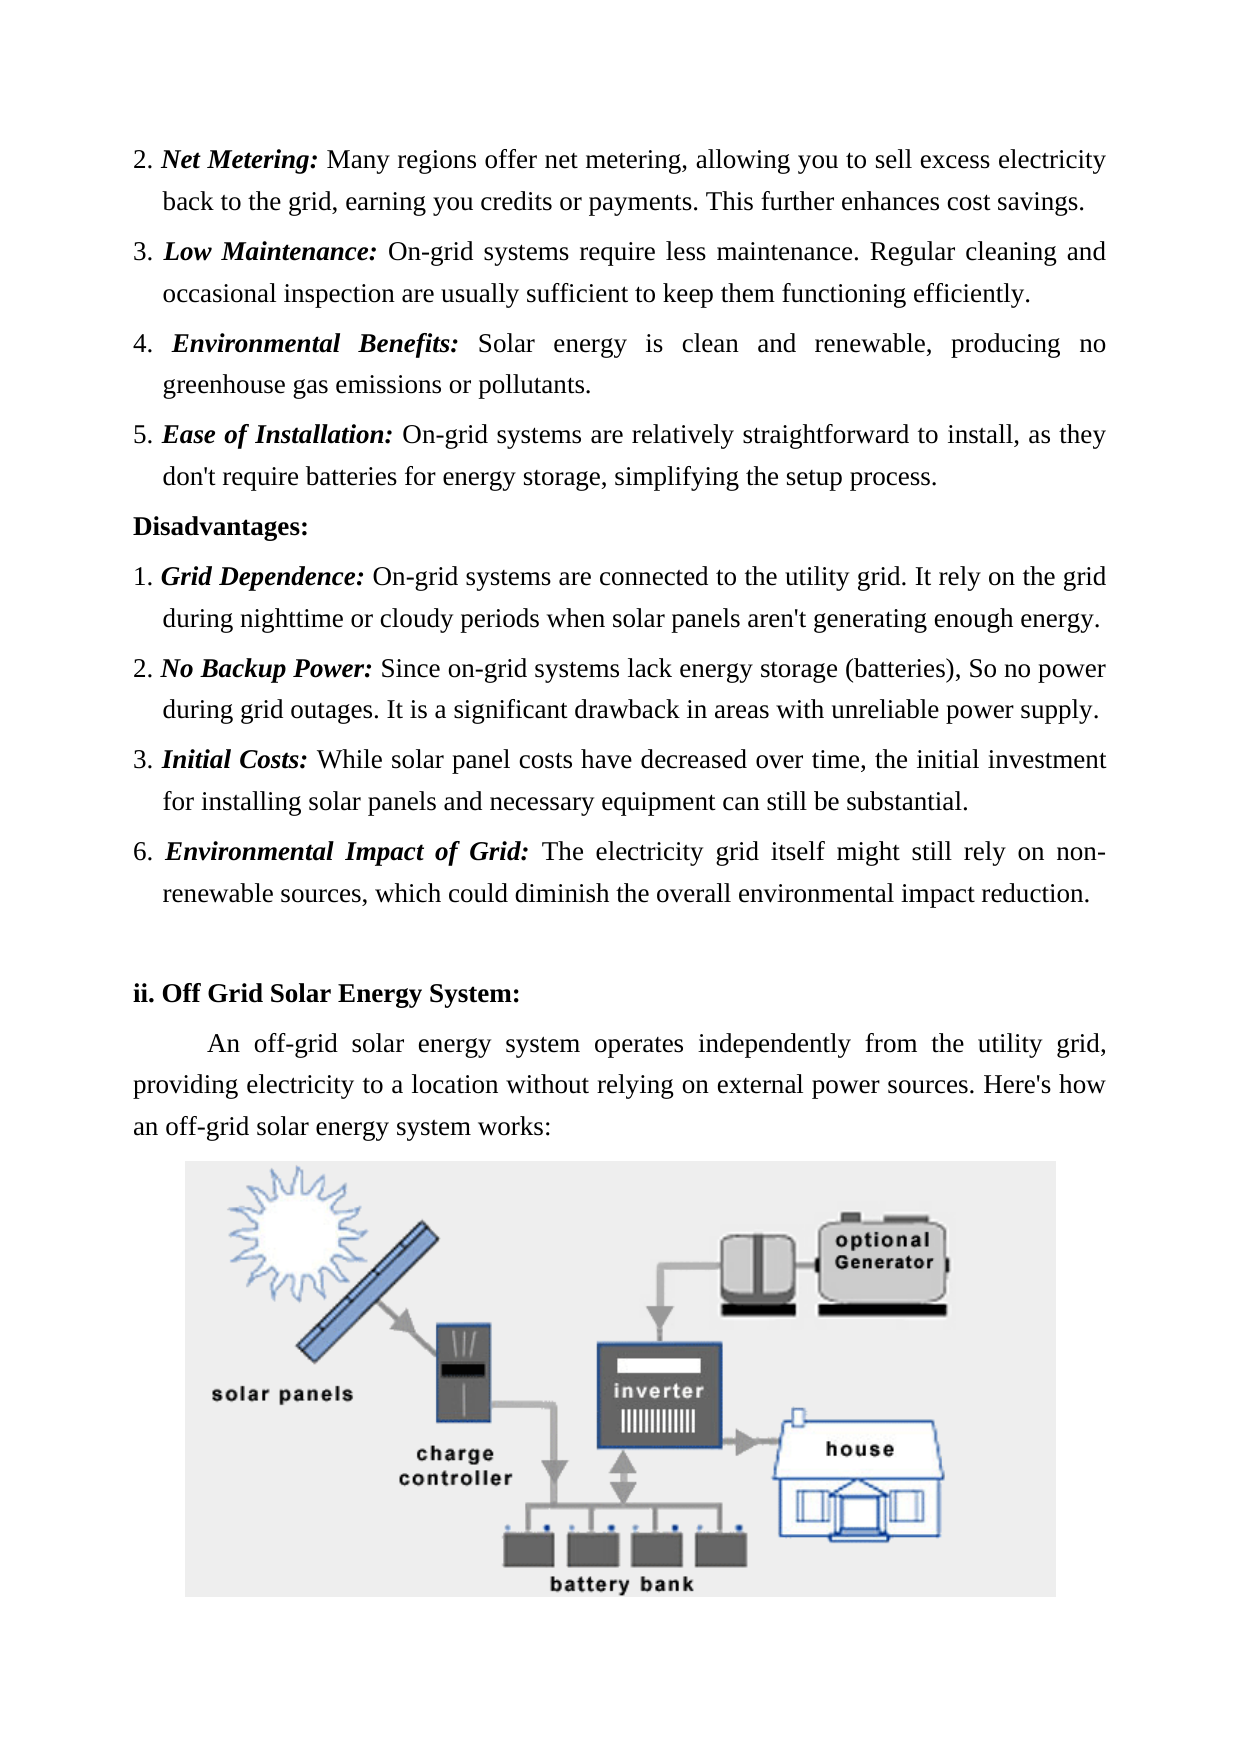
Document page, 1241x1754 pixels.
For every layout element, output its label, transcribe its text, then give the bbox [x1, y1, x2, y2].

text 5. Ease of Installation: On-grid systems are relatively straightforward to install, as they don't require batteries for energy storage, simplifying the setup process. [133, 408, 1107, 491]
text ii. Off Grid Solar Energy System: [133, 966, 1107, 1008]
text 3. Low Maintenance: On-grid systems require less maintenance. Regular cleaning and occasional inspection are usually sufficient to keep them functioning efficiently. [133, 224, 1107, 308]
text 3. Initial Costs: While solar panel costs have decreased over time, the initial investment for installing solar panels and necessary equipment can still be substantial. [133, 733, 1107, 816]
text 2. Net Metering: Many regions offer net metering, allowing you to sell excess electricity back to the grid, earning you credits or payments. This further enhances cost savings. [133, 133, 1107, 216]
text Disadvantages: [133, 499, 1107, 541]
text An off-grid solar energy system operates independently from the utility grid, providing electricity to a location without relying on external power sources. Here's how an off-grid solar energy system works: [133, 1016, 1107, 1141]
picture [185, 1161, 1056, 1597]
text 2. No Backup Power: Since on-grid systems lack energy storage (batteries), So no power during grid outages. It is a significant drawback in areas with unreliable power supply. [133, 641, 1107, 724]
text 4. Environmental Benefits: Solar energy is clean and renewable, producing no greenhouse gas emissions or pollutants. [133, 316, 1107, 399]
text 1. Grid Dependence: On-grid systems are connected to the utility grid. It rely on the grid during nighttime or cloudy periods when solar panels aren't generating enough energy. [133, 549, 1107, 633]
text 6. Environmental Impact of Grid: The electricity grid itself might still rely on non-renewable sources, which could diminish the overall environmental impact reduction. [133, 824, 1107, 908]
